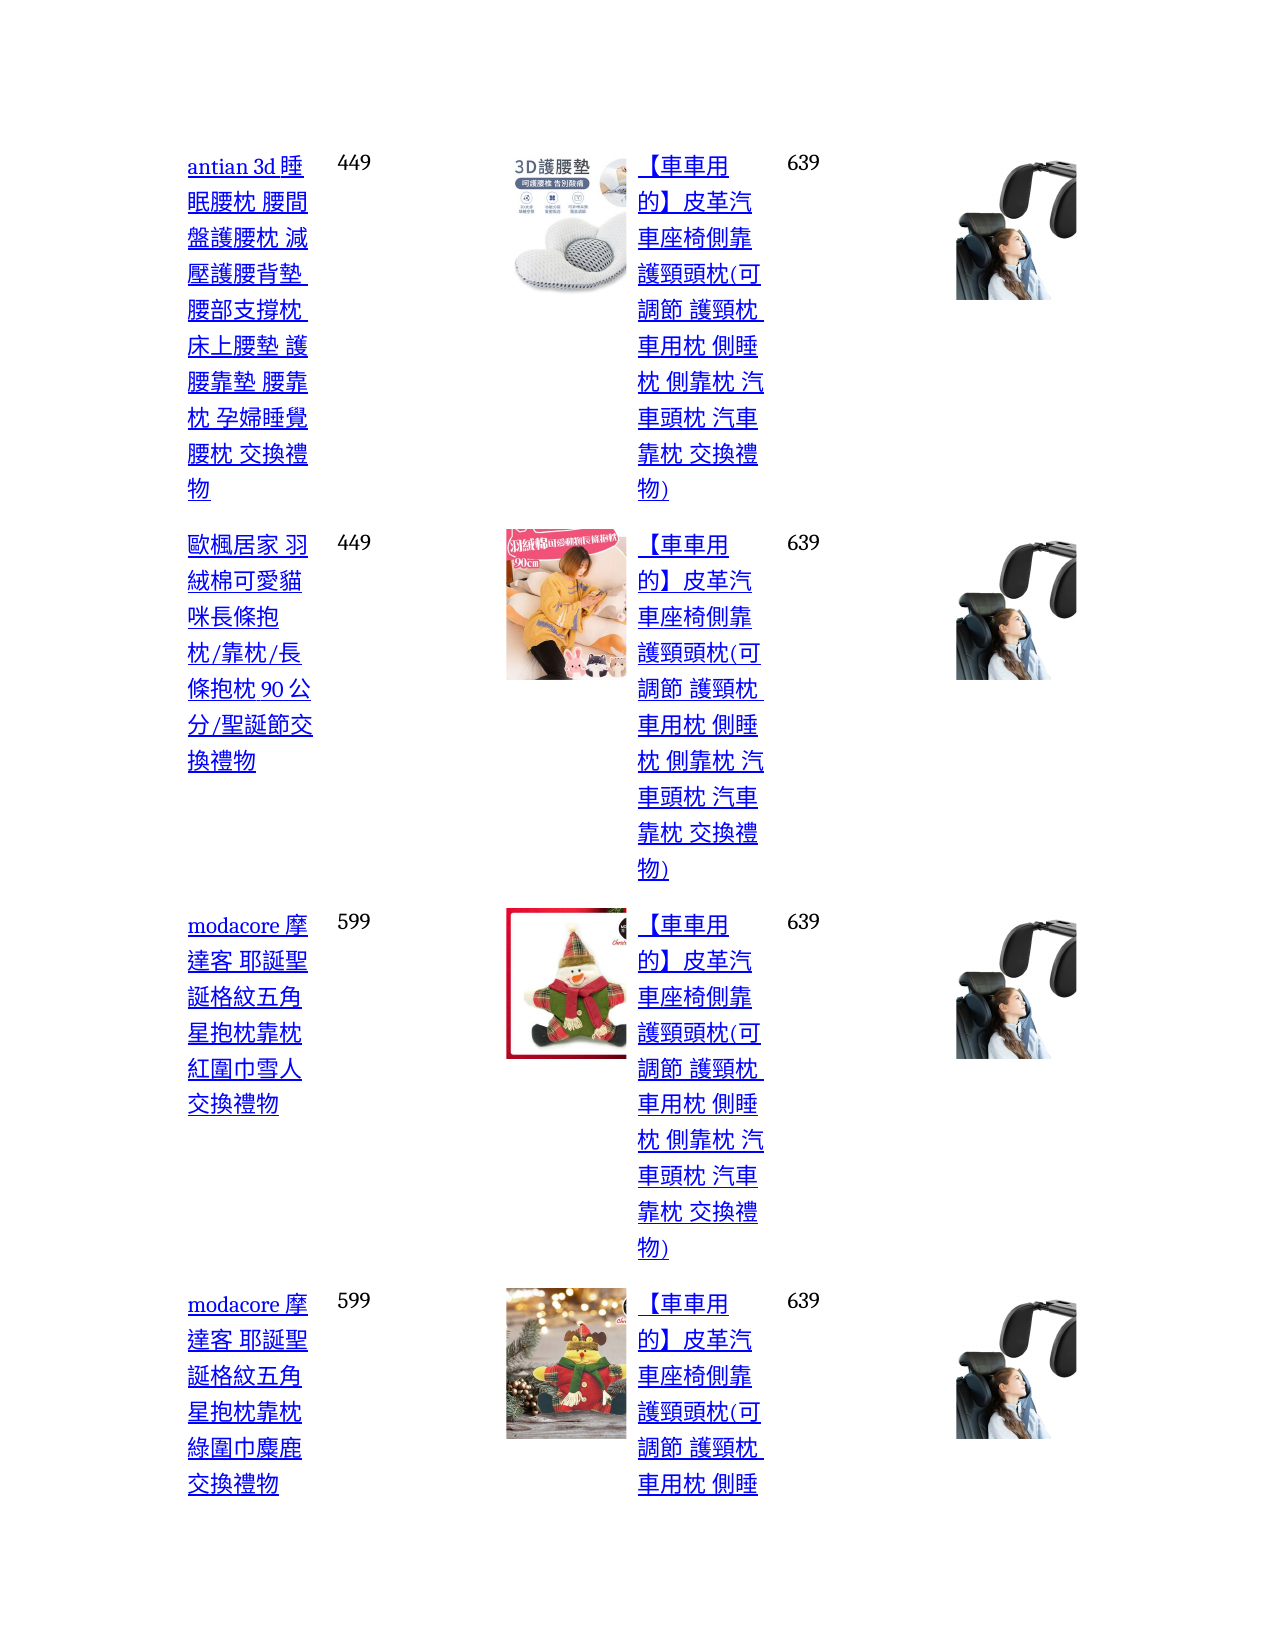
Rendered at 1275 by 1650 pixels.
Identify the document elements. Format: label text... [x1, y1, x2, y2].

picture [506, 150, 627, 300]
table_cell [476, 150, 626, 529]
picture [956, 150, 1077, 300]
picture [506, 529, 627, 680]
table_cell 639 [776, 1288, 926, 1499]
table_cell 599 [326, 909, 476, 1288]
picture [506, 908, 627, 1059]
table_cell [926, 150, 1076, 529]
table_cell 【車車用的】皮革汽車座椅側靠護頸頭枕(可調節 護頸枕 車用枕 側睡枕 側靠枕 汽車頭枕 汽車靠枕 交換禮物) [626, 909, 776, 1288]
table_cell modacore 摩達客 耶誕聖誕格紋五角星抱枕靠枕紅圍巾雪人交換禮物 [176, 909, 326, 1288]
table_cell 【車車用的】皮革汽車座椅側靠護頸頭枕(可調節 護頸枕 車用枕 側睡枕 側靠枕 汽車頭枕 汽車靠枕 交換禮物) [626, 529, 776, 909]
table_cell [926, 909, 1076, 1288]
table_cell 歐楓居家 羽絨棉可愛貓咪長條抱枕/靠枕/長條抱枕90公分/聖誕節交換禮物 [176, 529, 326, 909]
table_cell 449 [326, 150, 476, 529]
table_cell 639 [776, 529, 926, 909]
table_cell [476, 1288, 626, 1499]
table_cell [176, 1288, 326, 1499]
table_cell 449 [326, 529, 476, 909]
table_cell [926, 529, 1076, 909]
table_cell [626, 1288, 776, 1499]
table_cell 639 [776, 150, 926, 529]
table_cell 599 [326, 1288, 476, 1499]
picture [956, 1288, 1077, 1439]
table_cell [476, 909, 626, 1288]
table_cell 639 [776, 909, 926, 1288]
picture [956, 529, 1077, 680]
table_cell 【車車用的】皮革汽車座椅側靠護頸頭枕(可調節 護頸枕 車用枕 側睡枕 側靠枕 汽車頭枕 汽車靠枕 交換禮物) [626, 150, 776, 529]
table_cell antian 3d睡眠腰枕 腰間盤護腰枕 減壓護腰背墊 腰部支撐枕 床上腰墊 護腰靠墊 腰靠枕 孕婦睡覺腰枕 交換禮物 [176, 150, 326, 529]
table_cell [926, 1288, 1076, 1499]
picture [506, 1288, 627, 1439]
table_cell [476, 529, 626, 909]
picture [956, 908, 1077, 1059]
